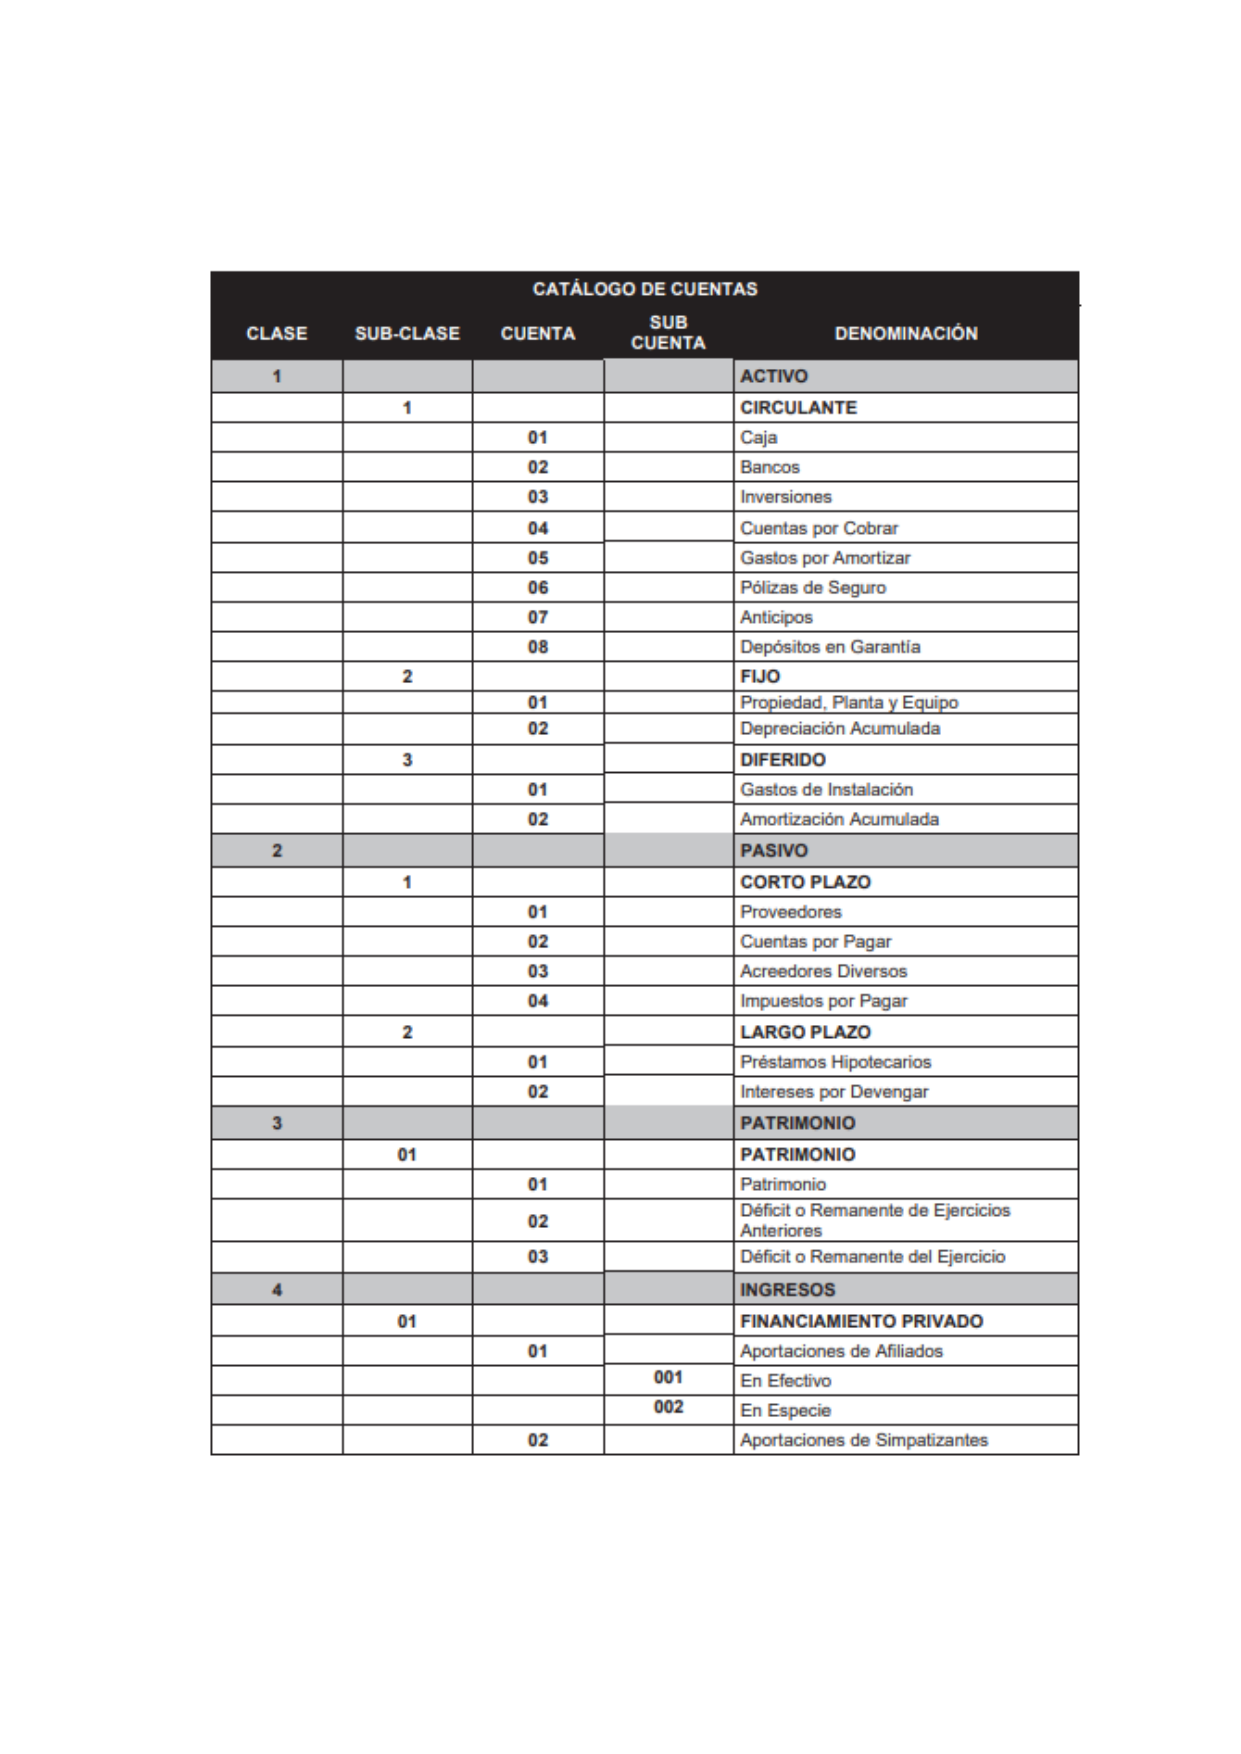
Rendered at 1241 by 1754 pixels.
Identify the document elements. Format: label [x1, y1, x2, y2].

picture [201, 254, 1095, 1476]
